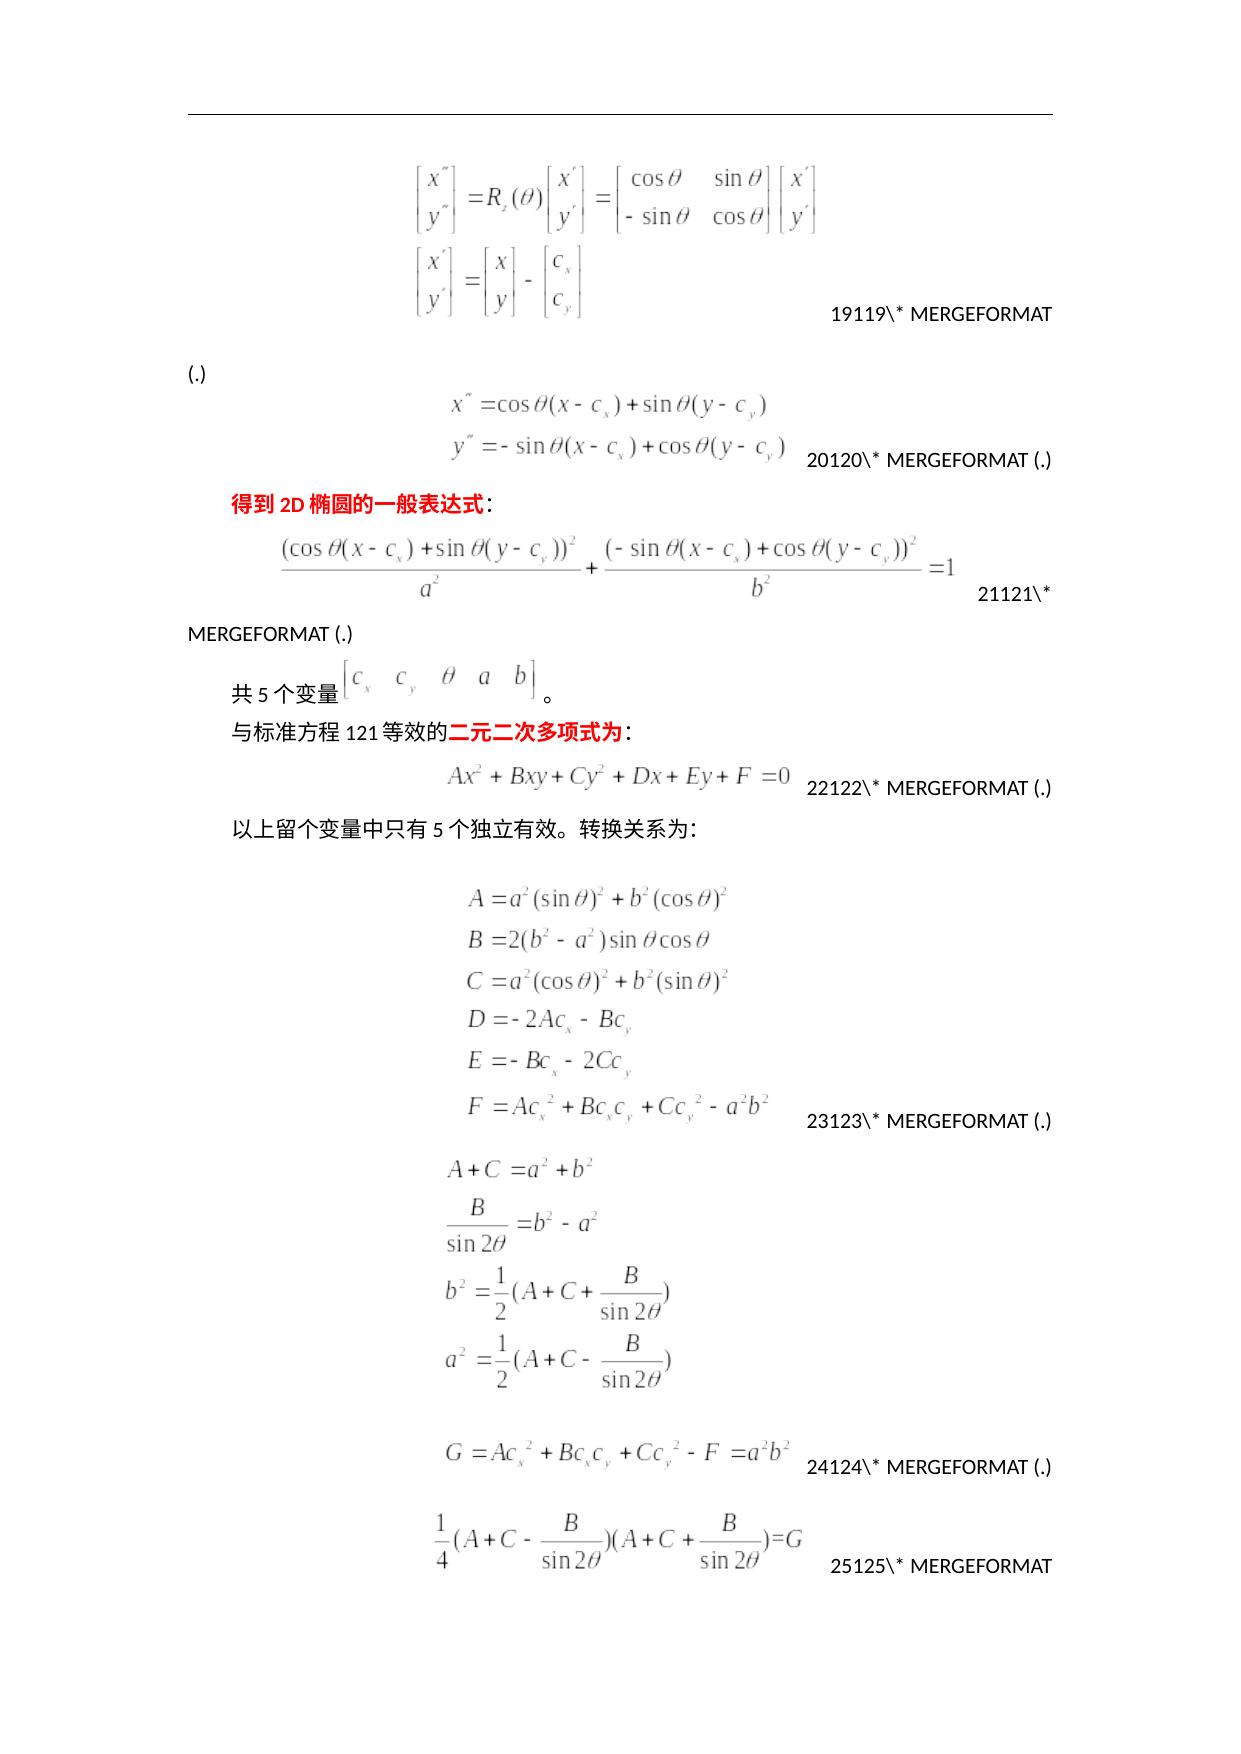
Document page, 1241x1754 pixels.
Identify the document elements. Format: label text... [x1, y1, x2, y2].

text 得到2D椭圆的一般表达式： [187, 487, 1053, 519]
text 与标准方程等效的二元二次多项式为： [187, 714, 1053, 747]
text 共5个变量。 [187, 649, 1053, 714]
text 以上留个变量中只有5个独立有效。转换关系为： [187, 812, 1053, 877]
